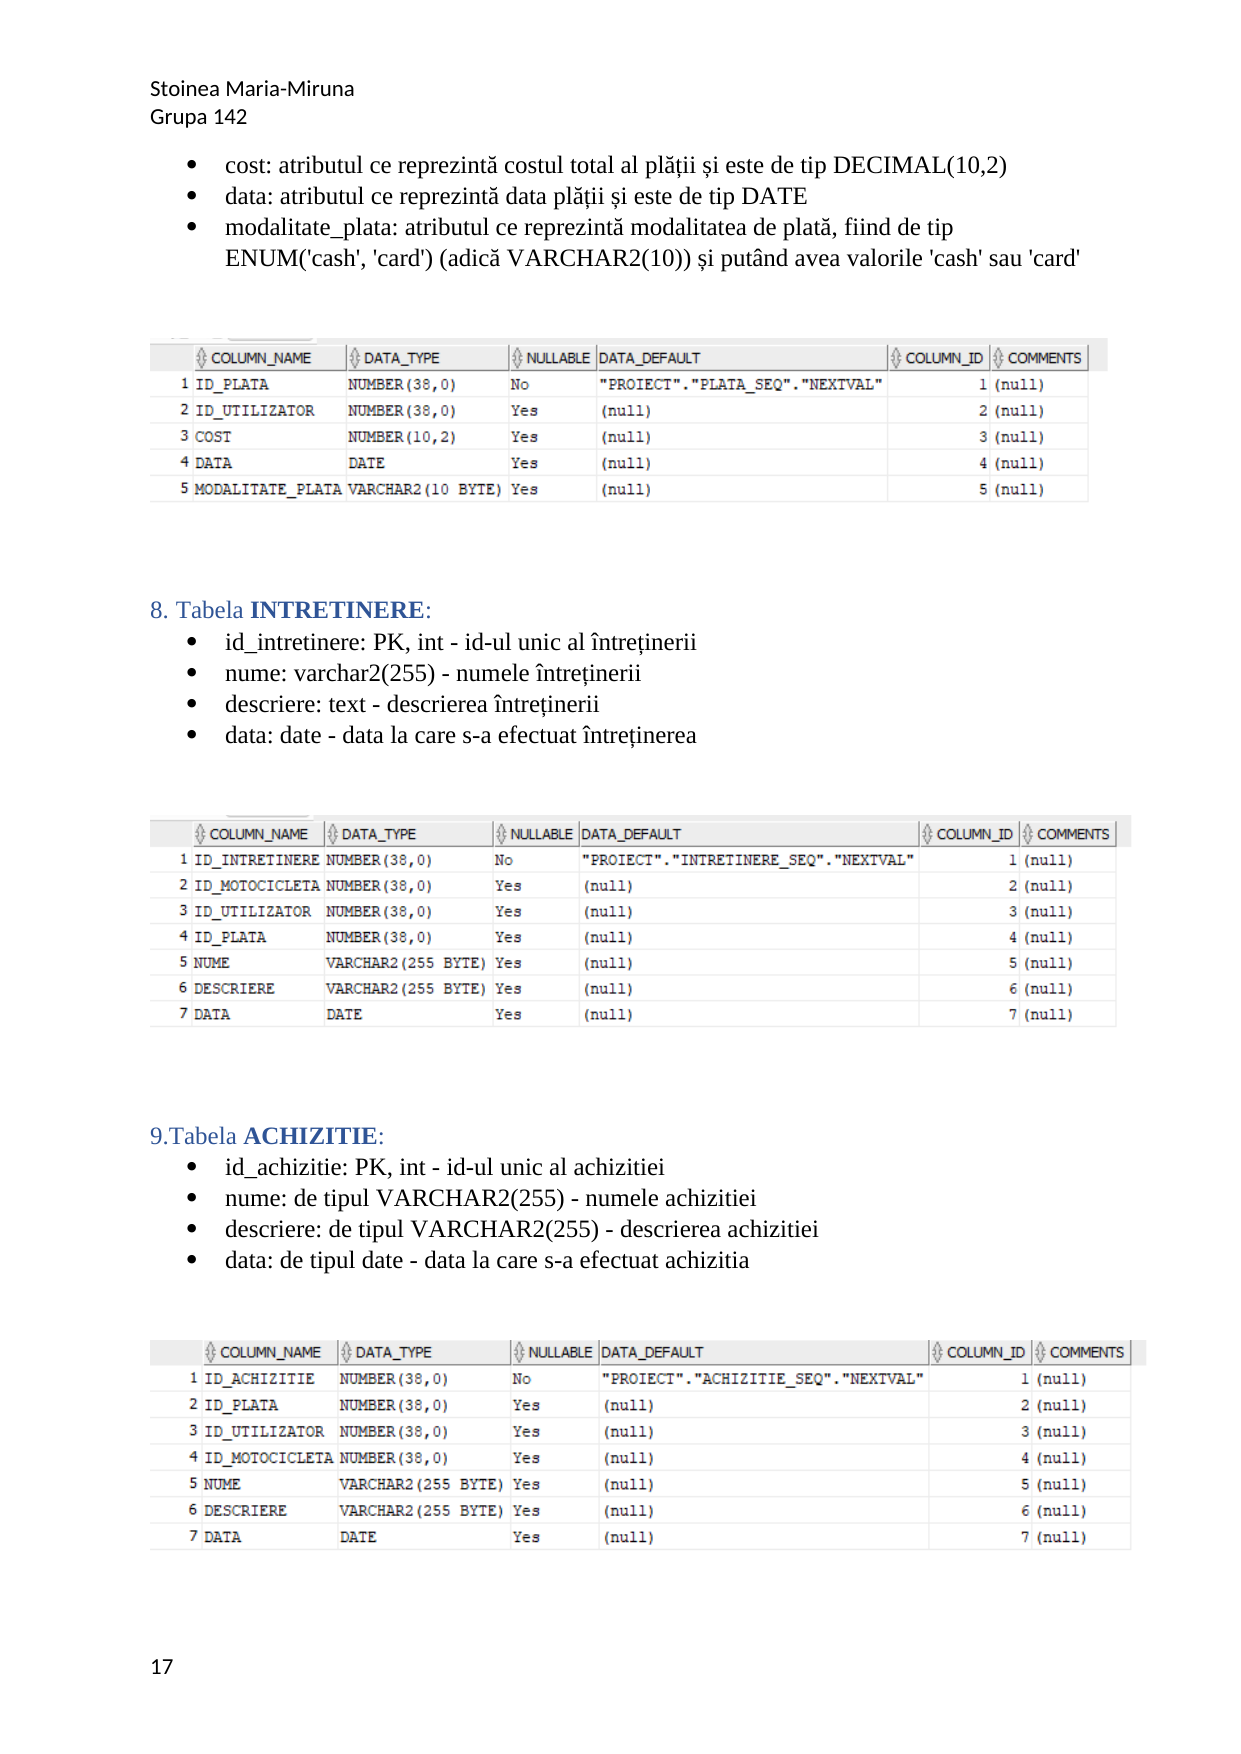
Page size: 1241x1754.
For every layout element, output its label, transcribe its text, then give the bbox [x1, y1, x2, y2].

list nume: de tipul VARCHAR2(255) - numele achizitiei [187, 1183, 1090, 1212]
list descriere: text - descrierea întreținerii [187, 689, 1090, 717]
picture [150, 338, 1108, 529]
list data: date - data la care s-a efectuat întreținerea [187, 720, 1090, 748]
list data: de tipul date - data la care s-a efectuat achizitia [187, 1245, 1090, 1274]
picture [150, 815, 1132, 1055]
list nume: varchar2(255) - numele întreținerii [187, 658, 1090, 686]
picture [150, 1340, 1147, 1564]
list data: atributul ce reprezintă data plății și este de tip DATE [187, 181, 1090, 210]
subtitle 9.Tabela ACHIZITIE: [150, 1121, 1090, 1150]
list descriere: de tipul VARCHAR2(255) - descrierea achizitiei [187, 1214, 1090, 1243]
subtitle 8. Tabela INTRETINERE: [150, 596, 1090, 624]
list id_achizitie: PK, int - id-ul unic al achizitiei [187, 1152, 1090, 1181]
list cost: atributul ce reprezintă costul total al plății și este de tip DECIMAL(10,2) [187, 150, 1090, 179]
list id_intretinere: PK, int - id-ul unic al întreținerii [187, 627, 1090, 655]
list modalitate_plata: atributul ce reprezintă modalitatea de plată, fiind de tip ENUM('cash', 'card') (adică VARCHAR2(10)) și putând avea valorile 'cash' sau 'card' [187, 212, 1090, 272]
